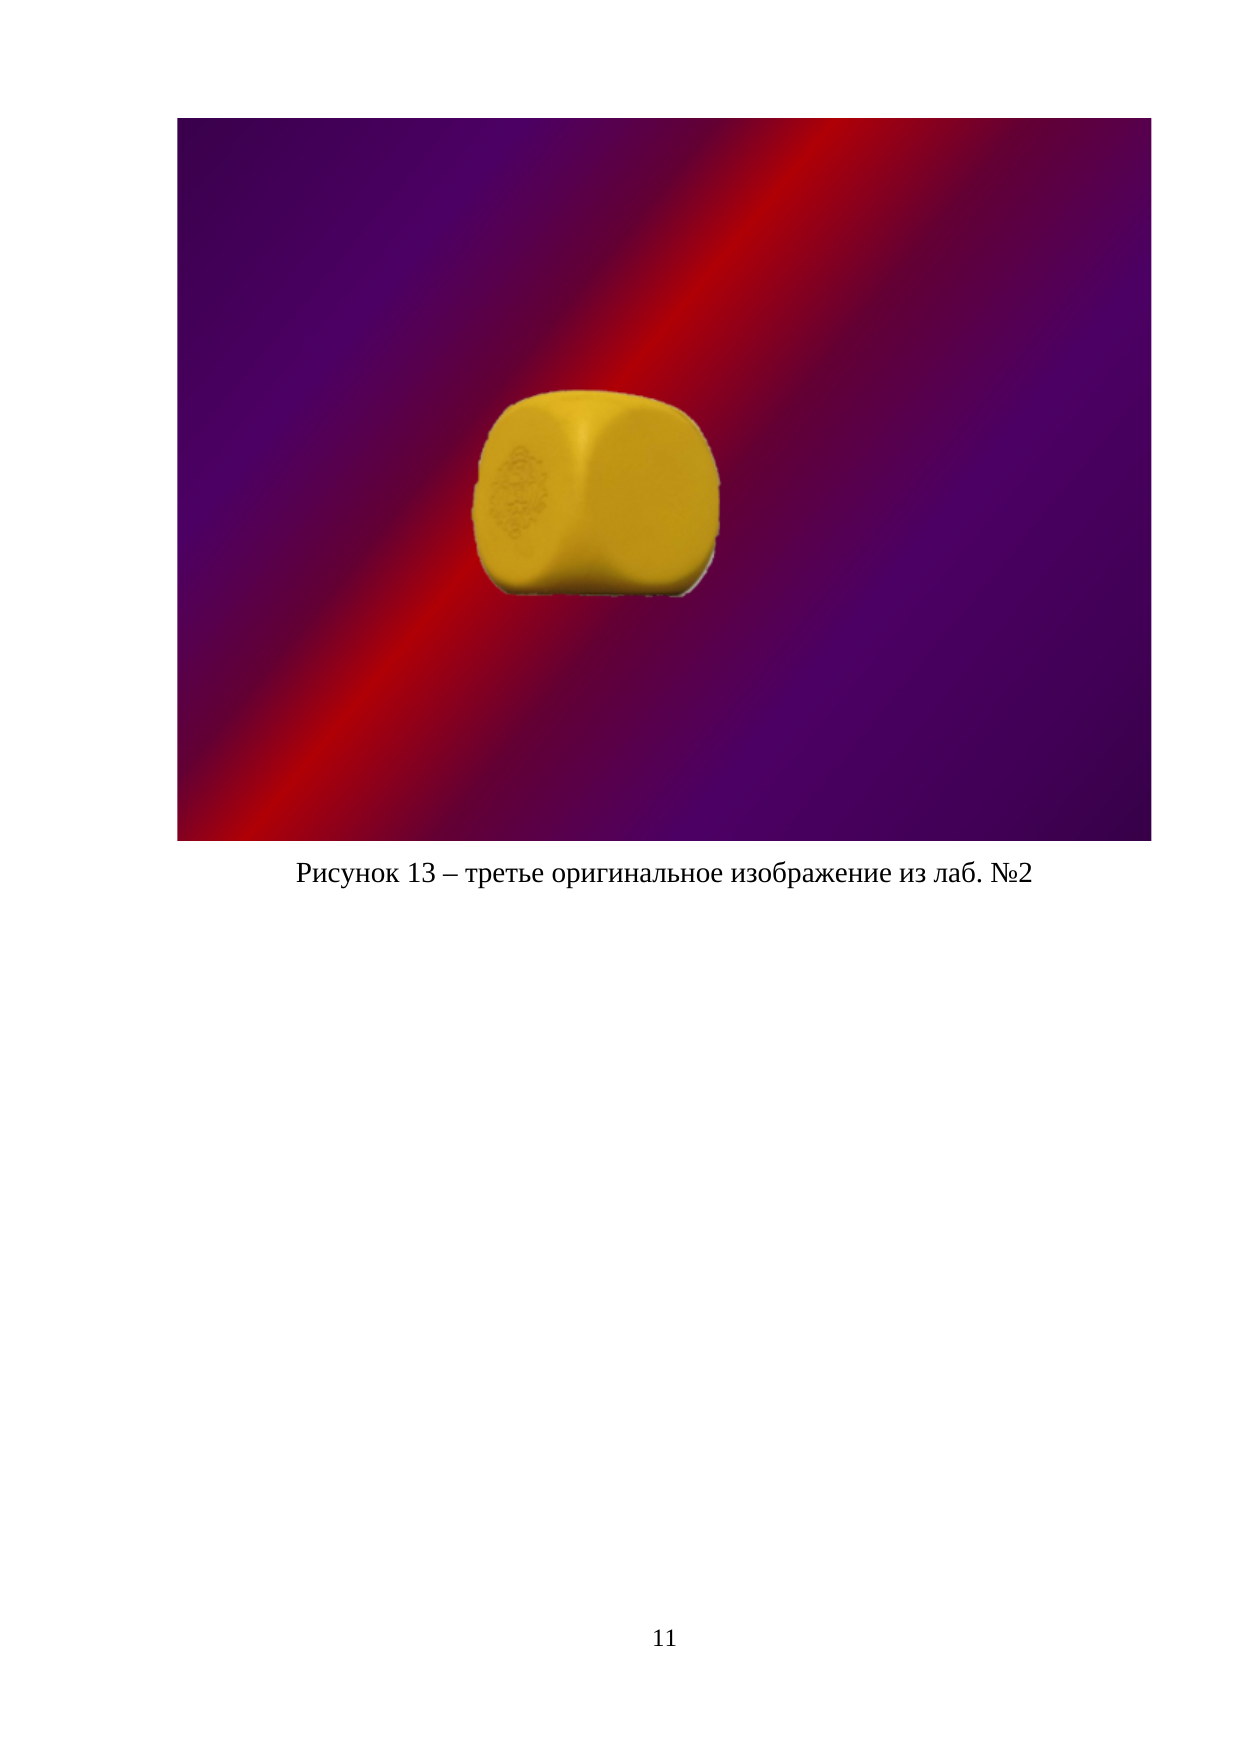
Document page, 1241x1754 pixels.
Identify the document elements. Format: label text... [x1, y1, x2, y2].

text Рисунок 13 – третье оригинальное изображение из лаб. №2 [177, 855, 1152, 888]
picture [177, 118, 1152, 841]
